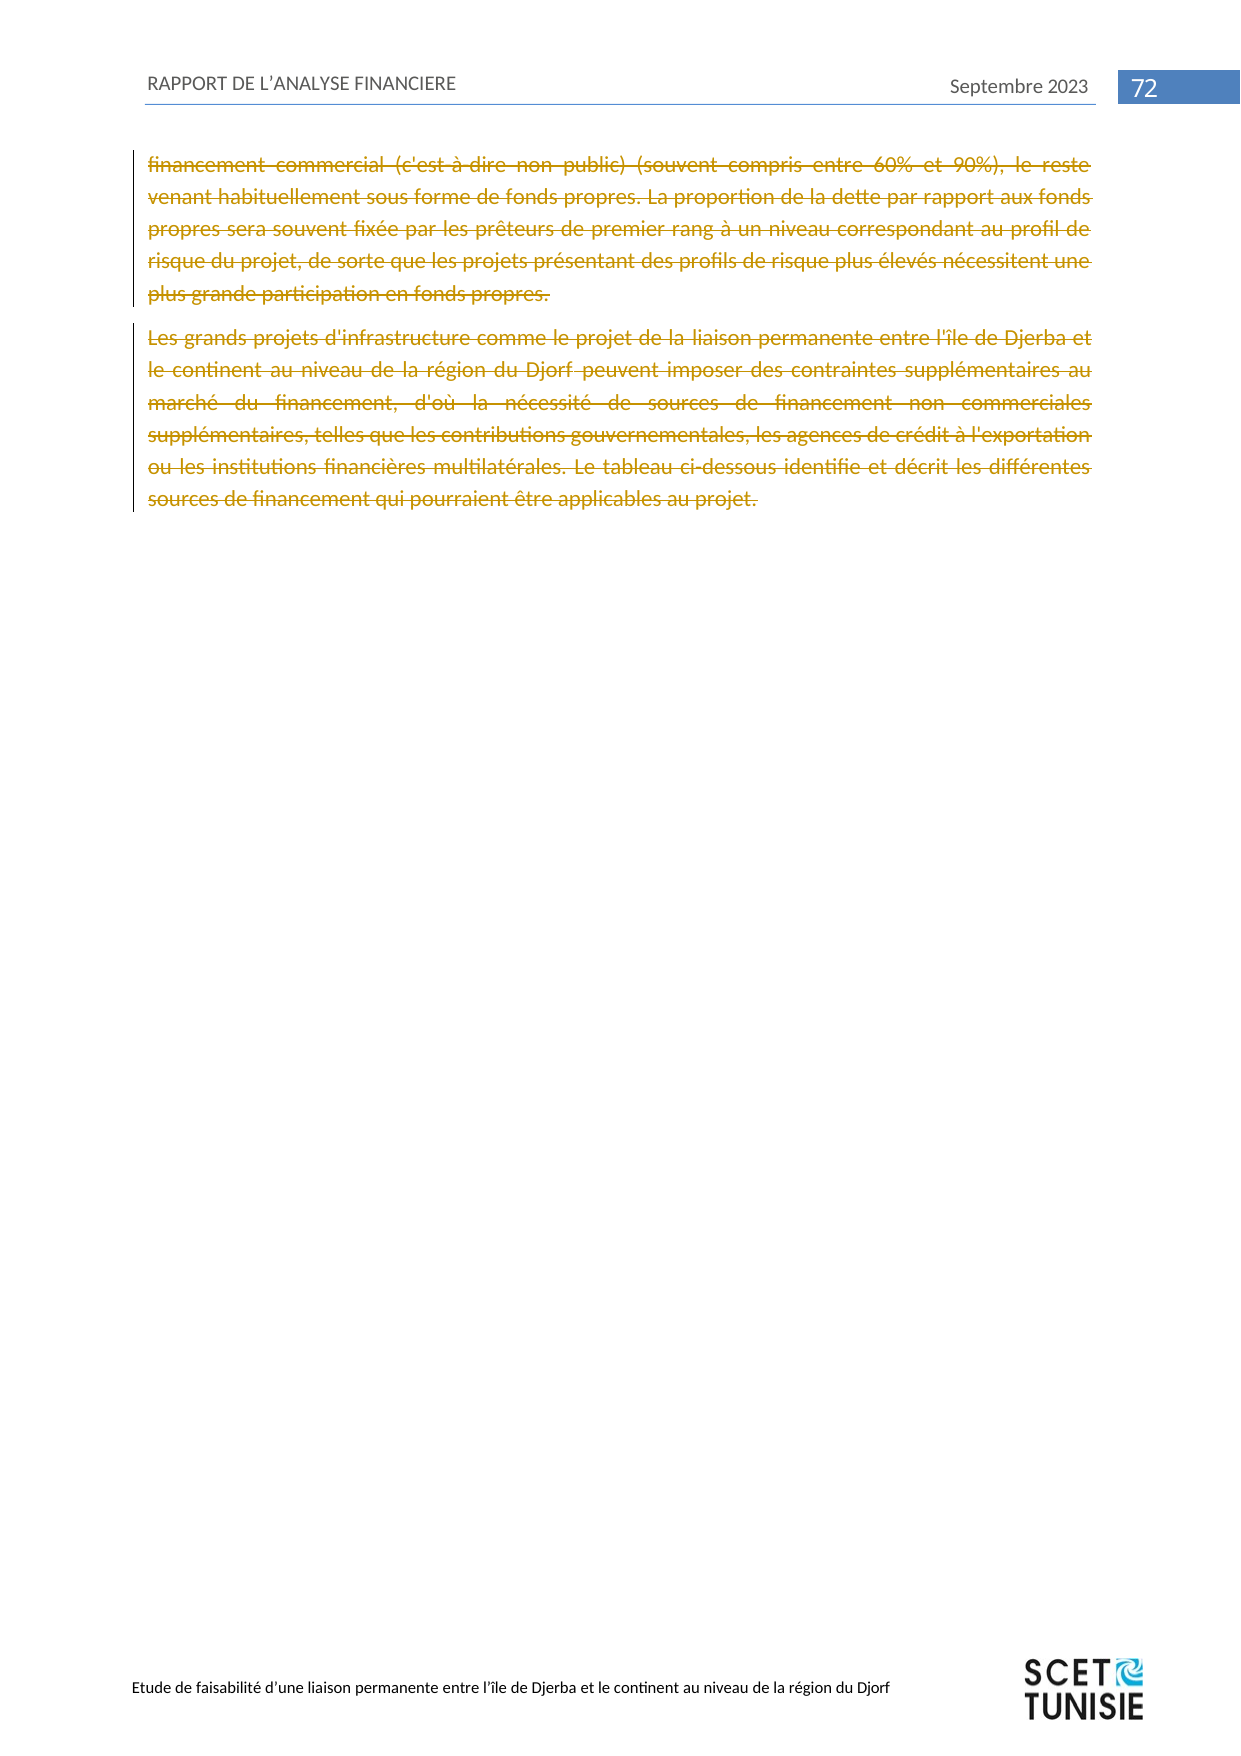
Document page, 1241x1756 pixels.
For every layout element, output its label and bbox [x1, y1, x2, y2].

picture [1024, 1658, 1143, 1720]
